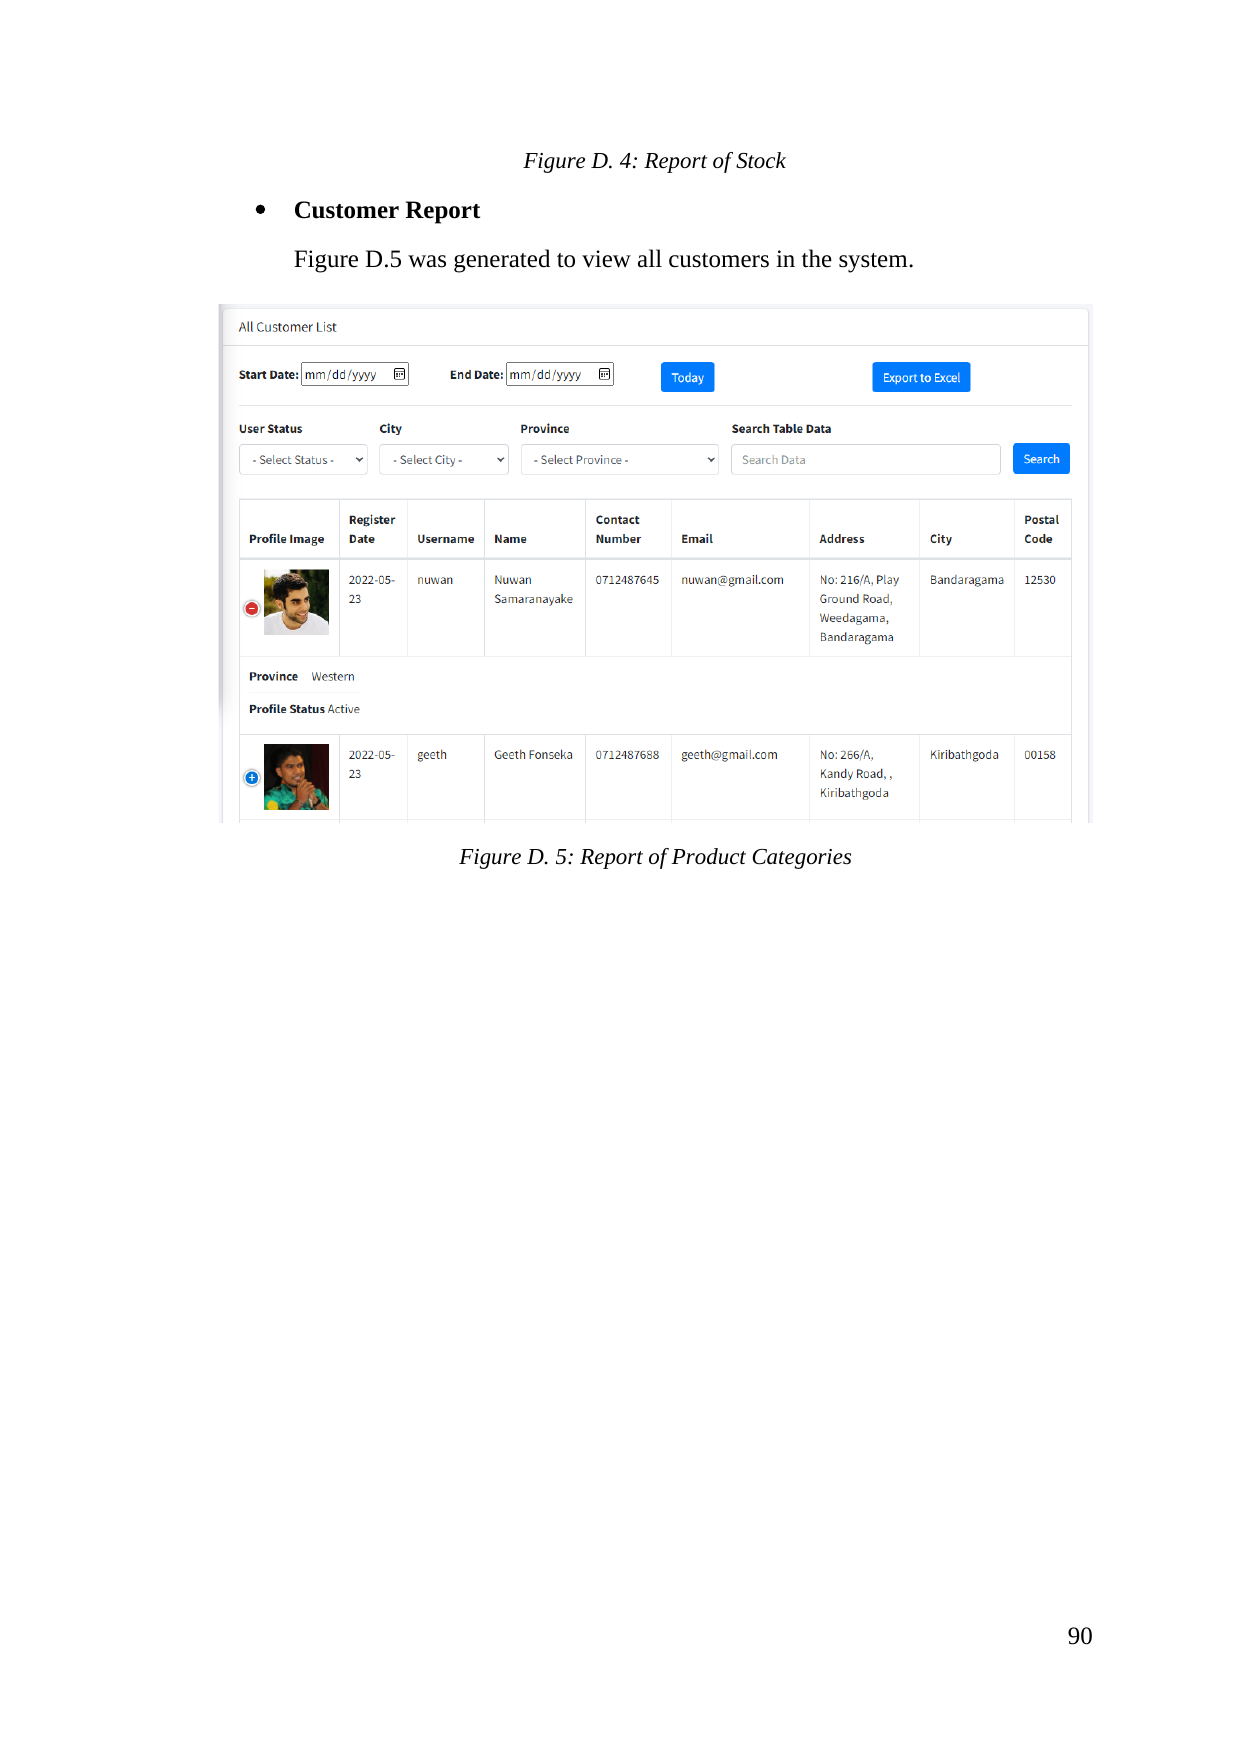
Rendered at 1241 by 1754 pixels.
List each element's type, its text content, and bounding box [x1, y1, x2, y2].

text Figure D. 5: Report of Product Categories [218, 843, 1093, 869]
text Figure D. 4: Report of Stock [218, 148, 1093, 174]
list Figure D.5 was generated to view all customers in the system. [293, 244, 1093, 273]
list Customer Report [256, 195, 1093, 223]
picture [218, 304, 1093, 823]
